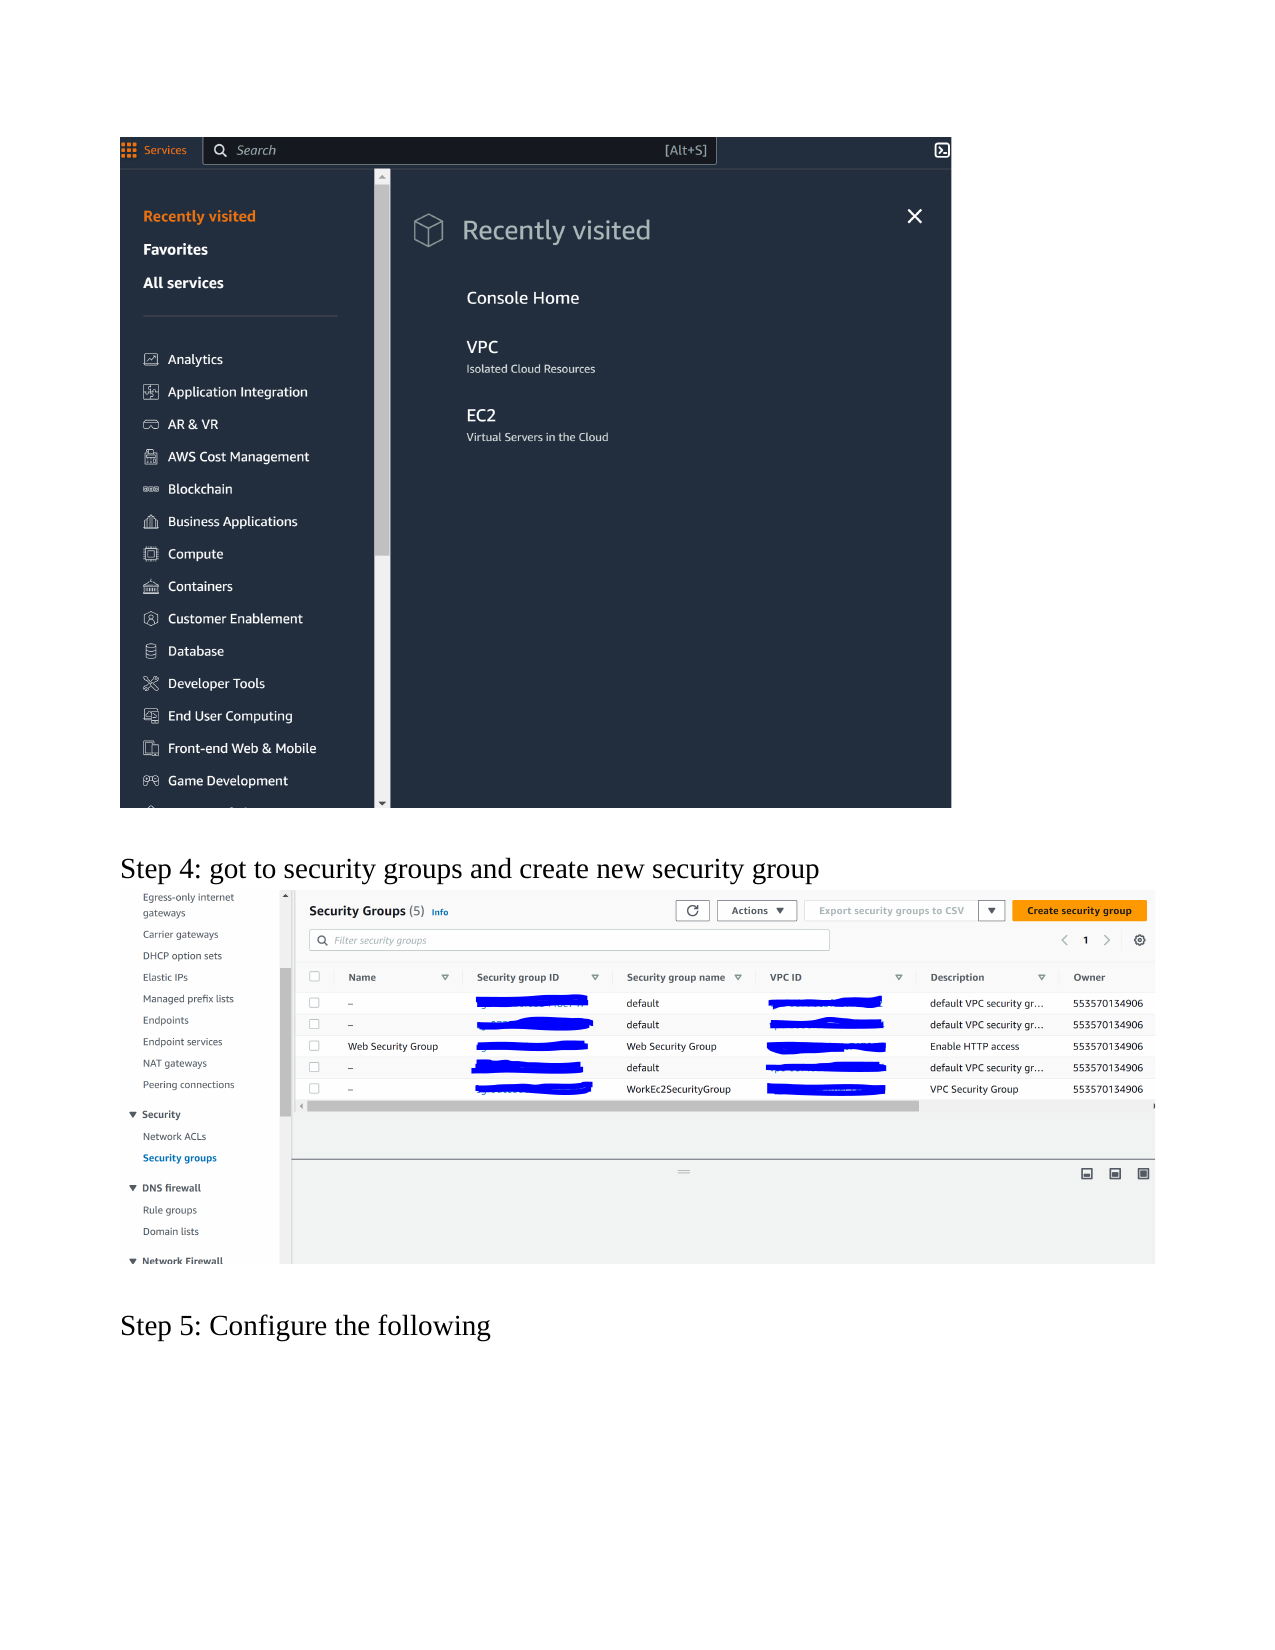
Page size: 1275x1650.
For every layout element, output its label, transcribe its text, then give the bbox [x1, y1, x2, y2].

picture [120, 137, 952, 808]
text Step 5: Configure the following [120, 1308, 1155, 1341]
picture [120, 890, 1155, 1264]
text Step 4: got to security groups and create new security group [120, 851, 1155, 885]
